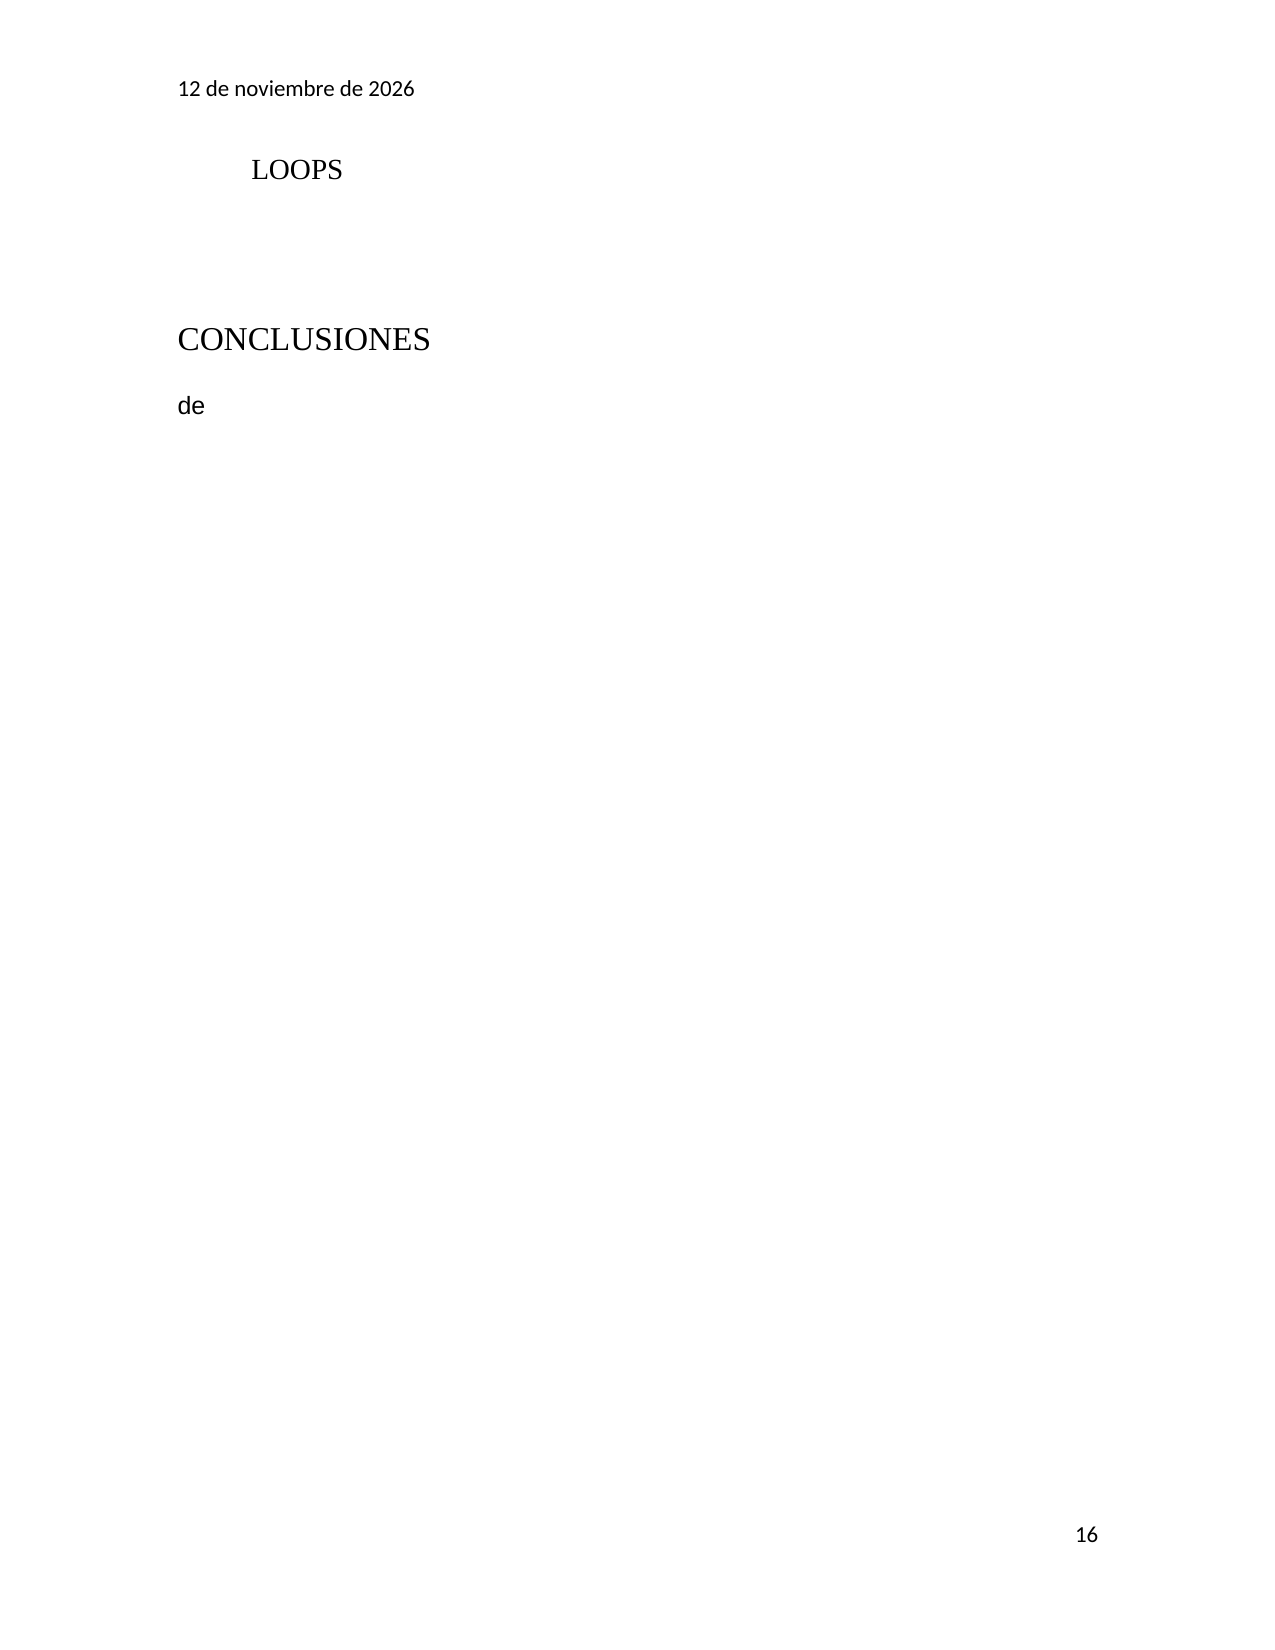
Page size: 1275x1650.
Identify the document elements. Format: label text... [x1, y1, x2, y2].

subtitle LOOPS [177, 152, 1098, 185]
text de [177, 391, 1098, 420]
subtitle CONCLUSIONES [177, 320, 1098, 358]
